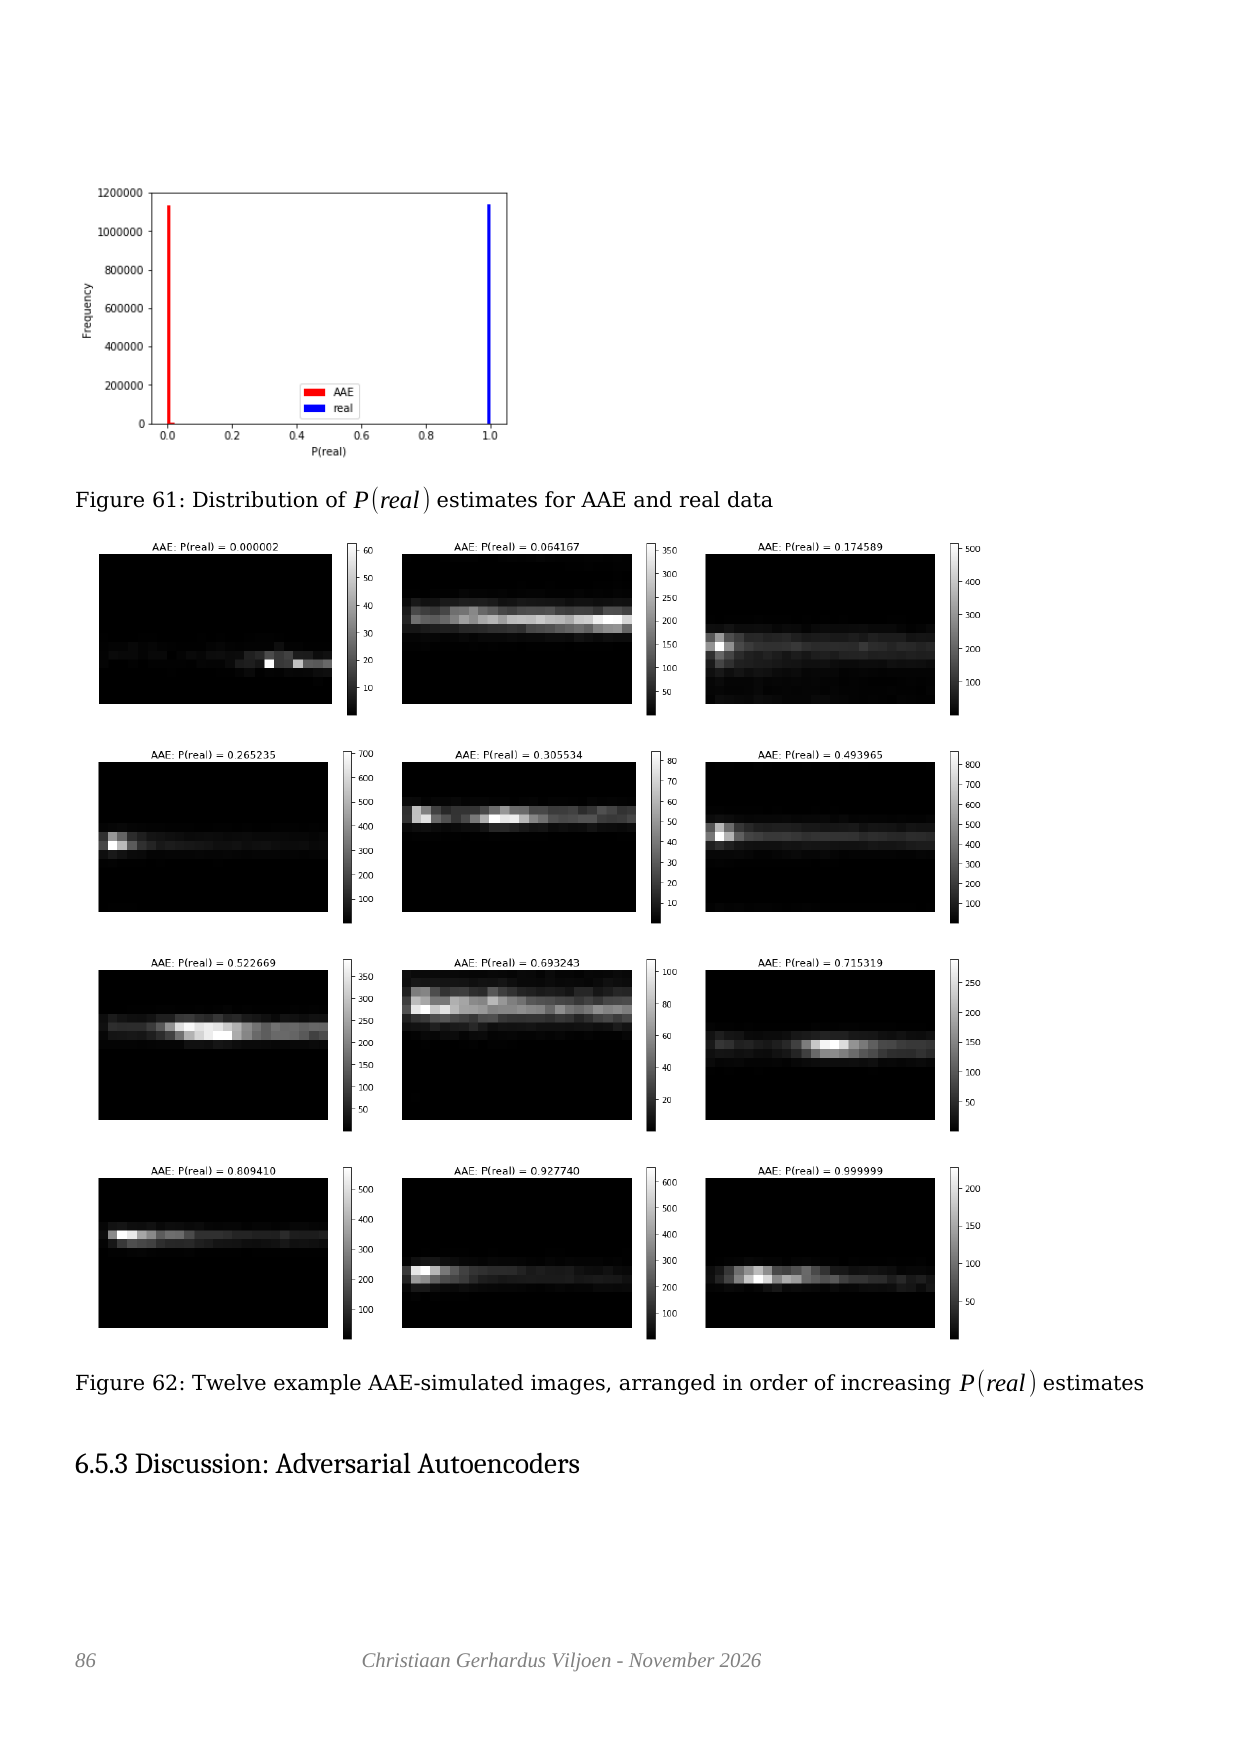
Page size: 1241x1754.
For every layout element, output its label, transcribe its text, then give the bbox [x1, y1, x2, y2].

picture [75, 535, 986, 723]
picture [75, 1159, 986, 1347]
picture [75, 951, 986, 1139]
picture [75, 743, 986, 931]
picture [75, 181, 517, 464]
subtitle Discussion: Adversarial Autoencoders [75, 1448, 1165, 1481]
